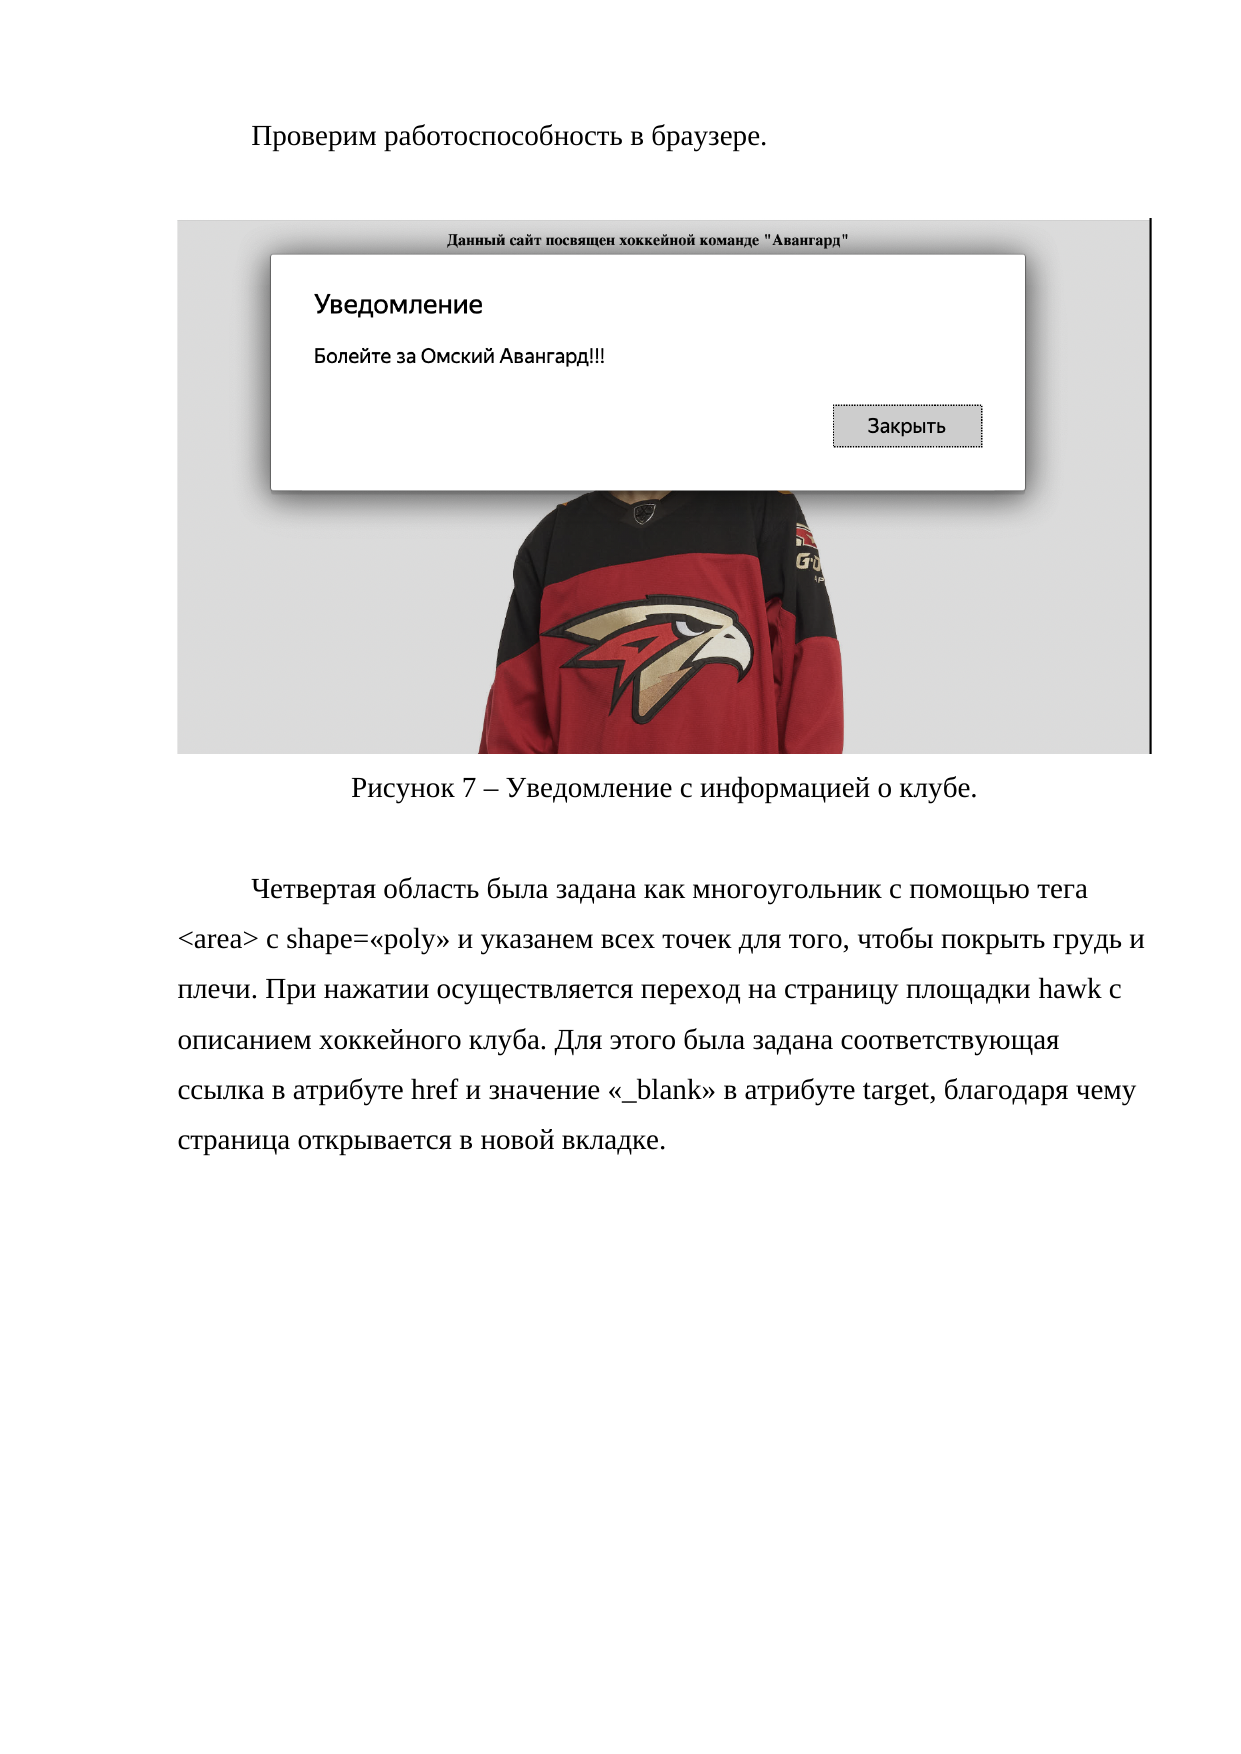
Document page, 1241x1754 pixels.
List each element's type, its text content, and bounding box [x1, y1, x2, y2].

picture [177, 218, 1152, 754]
text Четвертая область была задана как многоугольник с помощью тега <area> с shape=«poly» и указанем всех точек для того, чтобы покрыть грудь и плечи. При нажатии осуществляется переход на страницу площадки hawk с описанием хоккейного клуба. Для этого была задана соответствующая ссылка в атрибуте href и значение «_blank» в атрибуте target, благодаря чему страница открывается в новой вкладке. [177, 871, 1152, 1156]
text Рисунок 7 – Уведомление с информацией о клубе. [177, 770, 1152, 804]
text Проверим работоспособность в браузере. [177, 118, 1152, 152]
